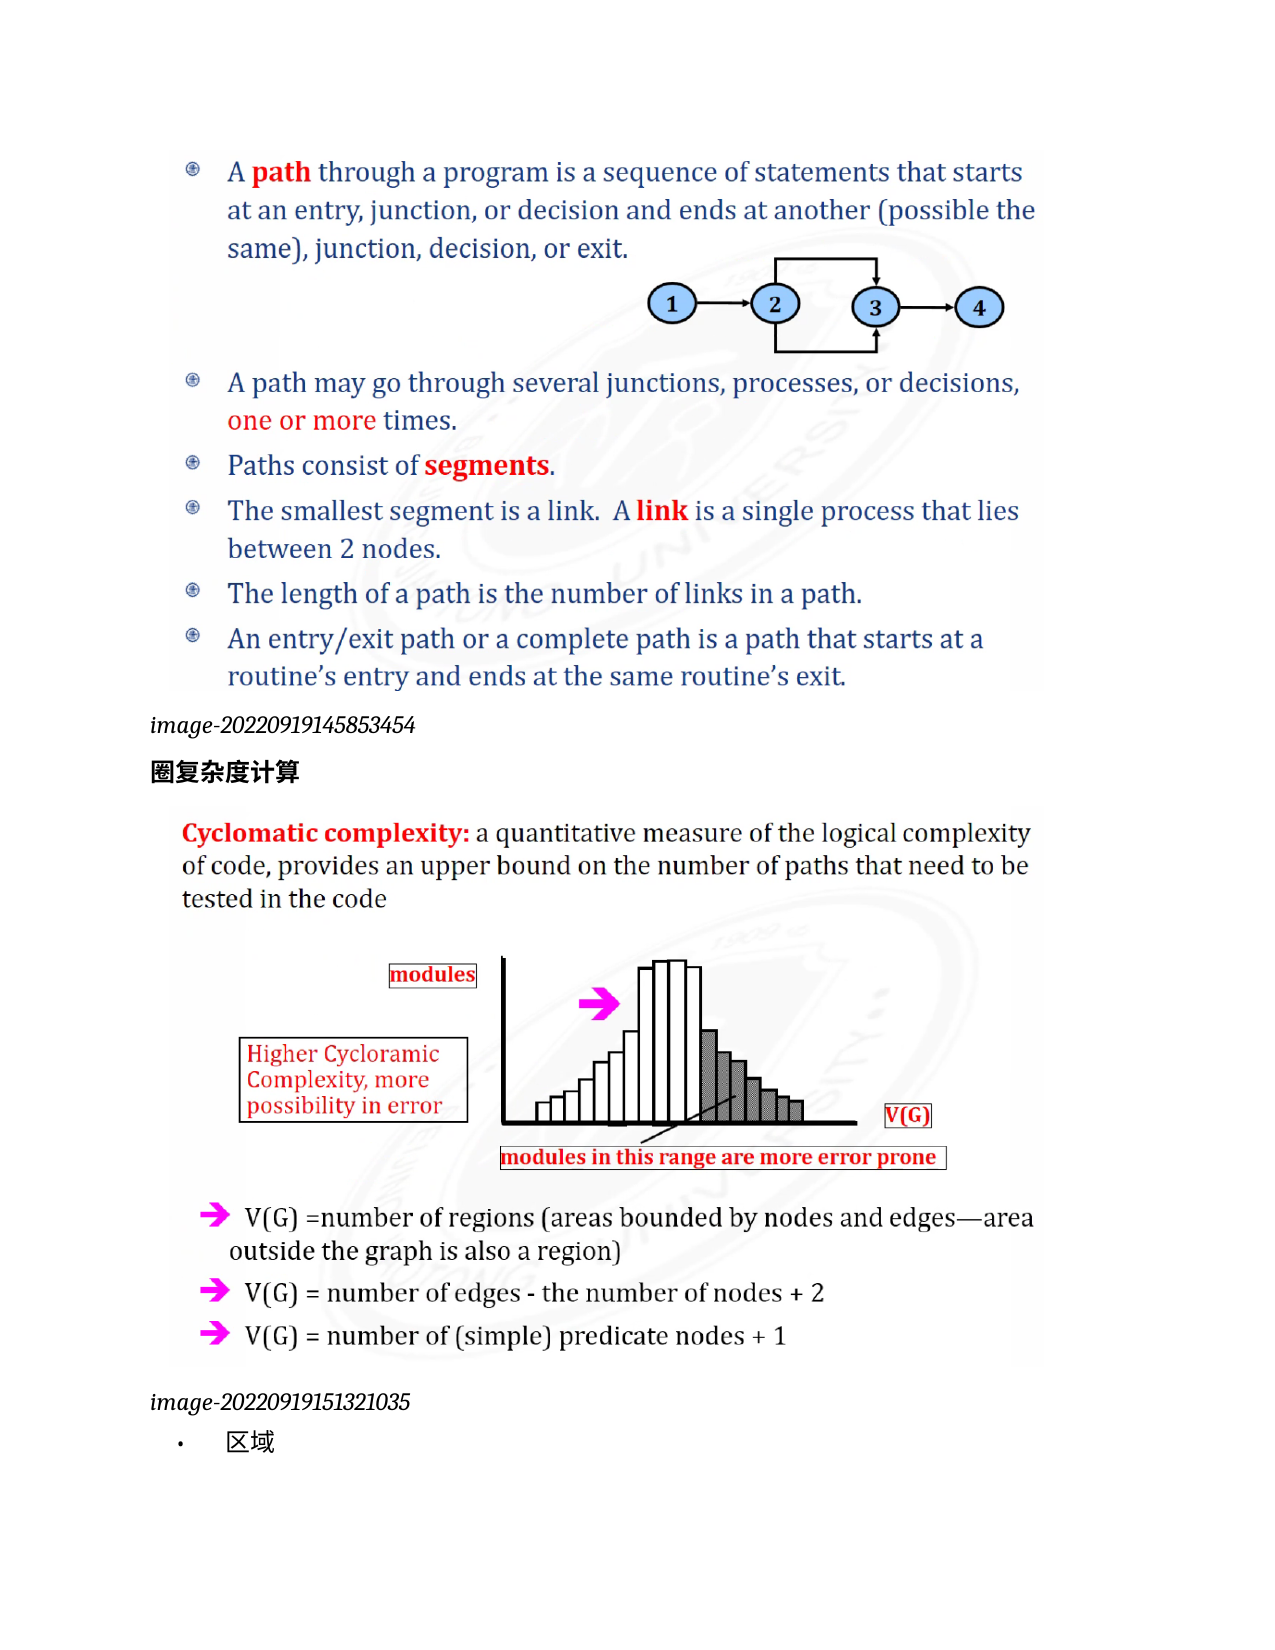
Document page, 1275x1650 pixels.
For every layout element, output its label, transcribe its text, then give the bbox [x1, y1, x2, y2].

picture [168, 150, 1044, 691]
text image-20220919145853454 [150, 711, 1125, 740]
list 区域 [175, 1429, 1125, 1458]
text 圈复杂度计算 [150, 758, 1125, 787]
text image-20220919151321035 [150, 1388, 1125, 1417]
picture [168, 806, 1044, 1367]
